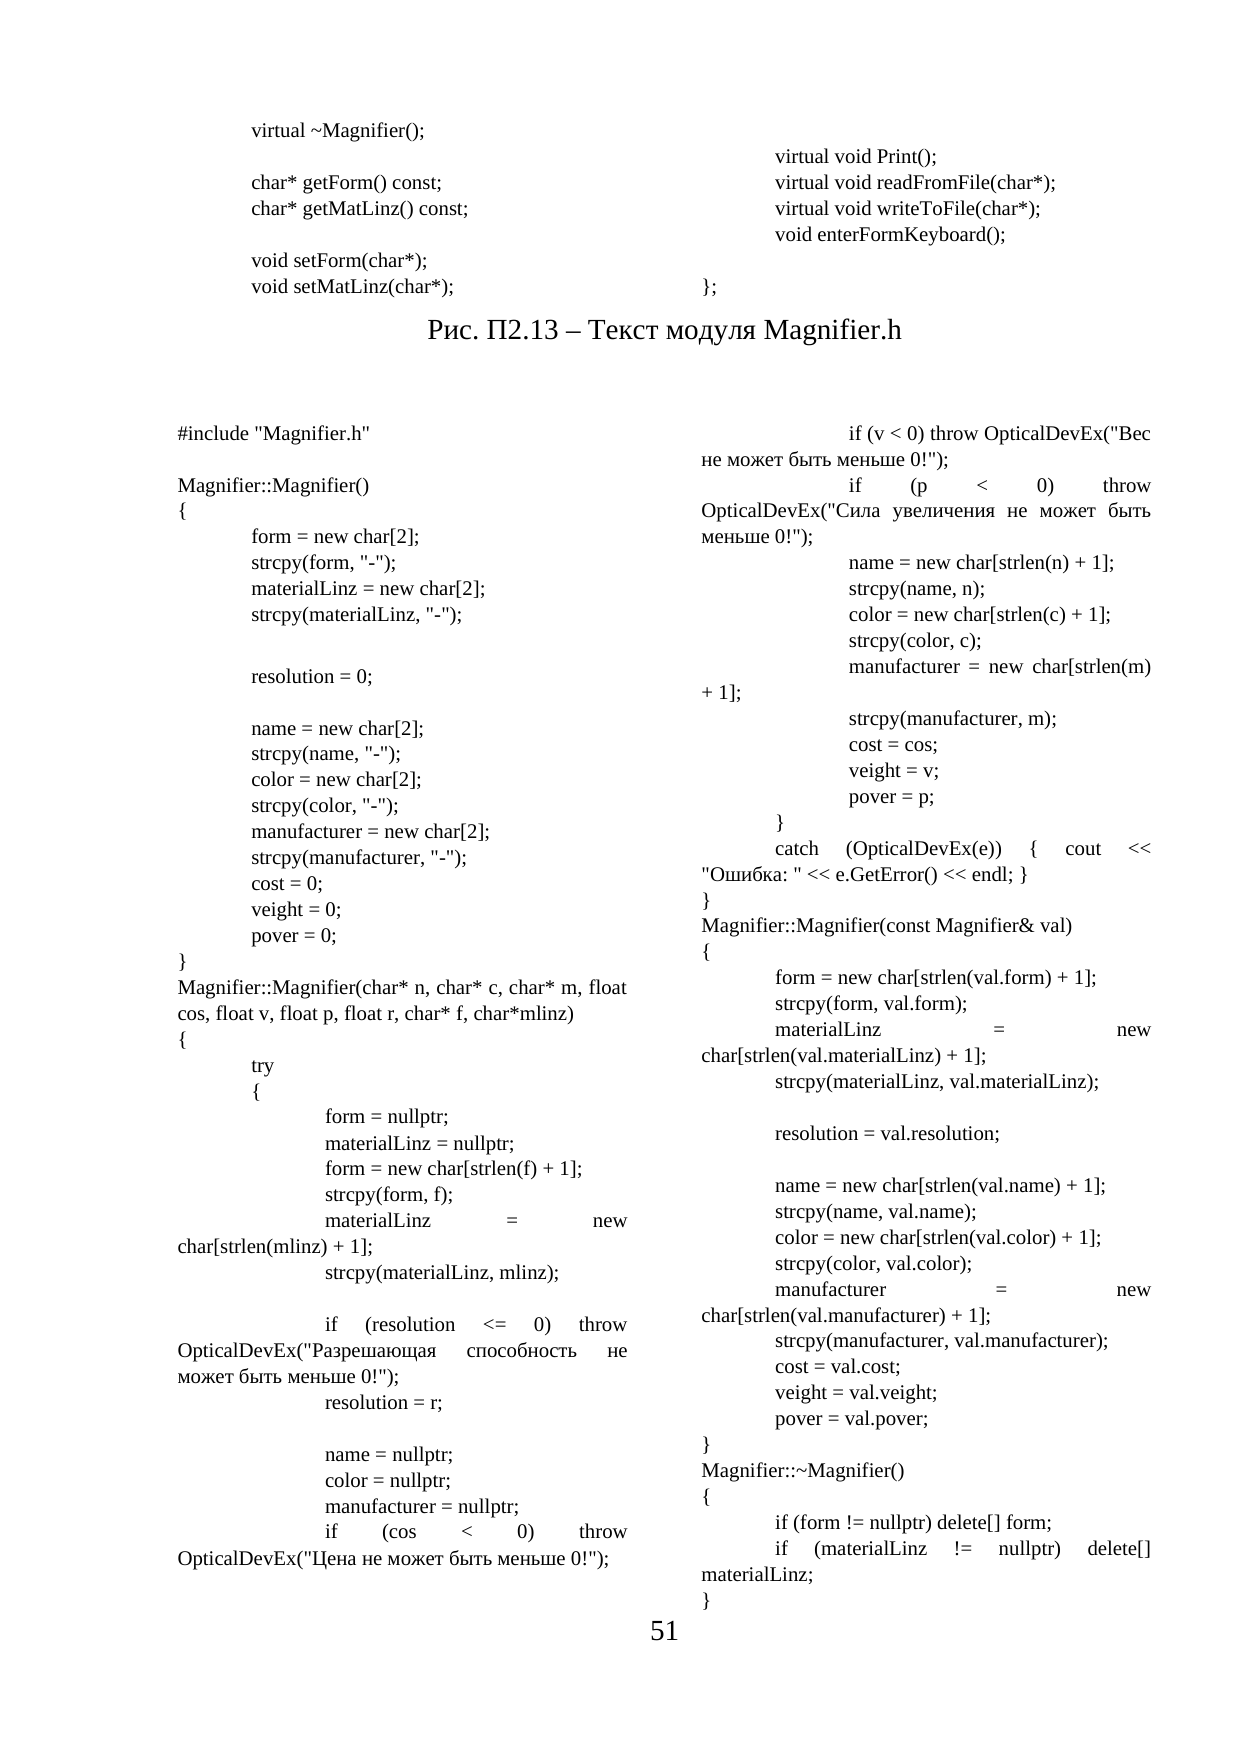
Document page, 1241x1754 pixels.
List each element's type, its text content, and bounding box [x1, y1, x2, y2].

text manufacturer = new char[strlen(m) + 1]; [701, 654, 1152, 704]
text strcpy(manufacturer, val.manufacturer); [701, 1328, 1152, 1352]
text color = new char[strlen(c) + 1]; [701, 602, 1152, 626]
text name = new char[strlen(val.name) + 1]; [701, 1173, 1152, 1197]
text strcpy(color, c); [701, 628, 1152, 652]
text virtual void writeToFile(char*); [701, 196, 1152, 220]
text }; [701, 274, 1152, 298]
text resolution = r; [177, 1390, 627, 1414]
text { [701, 939, 1152, 963]
text veight = val.veight; [701, 1380, 1152, 1404]
text { [701, 1484, 1152, 1508]
text resolution = val.resolution; [701, 1121, 1152, 1145]
text void enterFormKeyboard(); [701, 222, 1152, 246]
text resolution = 0; [177, 663, 627, 688]
text color = new char[2]; [177, 767, 627, 791]
text { [177, 1078, 627, 1103]
text virtual void readFromFile(char*); [701, 170, 1152, 194]
text } [701, 887, 1152, 912]
text cost = cos; [701, 732, 1152, 756]
text } [701, 1432, 1152, 1456]
text char* getMatLinz() const; [177, 196, 627, 220]
text } [177, 949, 627, 973]
text form = new char[strlen(val.form) + 1]; [701, 965, 1152, 989]
text if (v < 0) throw OpticalDevEx("Вес не может быть меньше 0!"); [701, 421, 1152, 471]
text strcpy(materialLinz, mlinz); [177, 1260, 627, 1284]
text { [177, 1027, 627, 1051]
text cost = val.cost; [701, 1354, 1152, 1378]
text materialLinz = new char[strlen(val.materialLinz) + 1]; [701, 1017, 1152, 1067]
text color = nullptr; [177, 1468, 627, 1492]
text form = nullptr; [177, 1104, 627, 1128]
text strcpy(form, val.form); [701, 991, 1152, 1015]
text strcpy(materialLinz, val.materialLinz); [701, 1069, 1152, 1093]
text strcpy(manufacturer, "-"); [177, 845, 627, 869]
text #include "Magnifier.h" [177, 421, 627, 445]
text void setForm(char*); [177, 248, 627, 272]
text Magnifier::Magnifier() [177, 472, 627, 497]
text Magnifier::Magnifier(const Magnifier& val) [701, 913, 1152, 937]
text pover = p; [701, 784, 1152, 808]
text { [177, 498, 627, 522]
text form = new char[strlen(f) + 1]; [177, 1156, 627, 1180]
text strcpy(manufacturer, m); [701, 706, 1152, 730]
text materialLinz = new char[strlen(mlinz) + 1]; [177, 1208, 627, 1258]
text if (form != nullptr) delete[] form; [701, 1510, 1152, 1534]
text Magnifier::Magnifier(char* n, char* c, char* m, float cos, float v, float p, float r, char* f, char*mlinz) [177, 975, 627, 1025]
text strcpy(name, val.name); [701, 1199, 1152, 1223]
text Рис. П2.13 – Текст модуля Magnifier.h [177, 312, 1152, 346]
text } [701, 1588, 1152, 1612]
text virtual ~Magnifier(); [177, 118, 627, 142]
text strcpy(color, "-"); [177, 793, 627, 817]
text strcpy(color, val.color); [701, 1251, 1152, 1275]
text name = new char[2]; [177, 715, 627, 739]
text } [701, 810, 1152, 834]
text name = nullptr; [177, 1442, 627, 1466]
text if (cos < 0) throw OpticalDevEx("Цена не может быть меньше 0!"); [177, 1519, 627, 1569]
text name = new char[strlen(n) + 1]; [701, 550, 1152, 574]
text strcpy(materialLinz, "-"); [177, 602, 627, 626]
text try [177, 1053, 627, 1077]
text pover = 0; [177, 923, 627, 947]
text if (resolution <= 0) throw OpticalDevEx("Разрешающая способность не может быть меньше 0!"); [177, 1312, 627, 1388]
text manufacturer = nullptr; [177, 1493, 627, 1518]
text manufacturer = new char[strlen(val.manufacturer) + 1]; [701, 1277, 1152, 1327]
text strcpy(form, f); [177, 1182, 627, 1206]
text virtual void Print(); [701, 144, 1152, 168]
text strcpy(name, "-"); [177, 741, 627, 765]
text pover = val.pover; [701, 1406, 1152, 1430]
text materialLinz = nullptr; [177, 1130, 627, 1154]
text if (p < 0) throw OpticalDevEx("Сила увеличения не может быть меньше 0!"); [701, 472, 1152, 548]
text form = new char[2]; [177, 524, 627, 548]
text char* getForm() const; [177, 170, 627, 194]
text color = new char[strlen(val.color) + 1]; [701, 1225, 1152, 1249]
text strcpy(form, "-"); [177, 550, 627, 574]
text Magnifier::~Magnifier() [701, 1458, 1152, 1482]
text void setMatLinz(char*); [177, 274, 627, 298]
text strcpy(name, n); [701, 576, 1152, 600]
text manufacturer = new char[2]; [177, 819, 627, 843]
text cost = 0; [177, 871, 627, 895]
text materialLinz = new char[2]; [177, 576, 627, 600]
text veight = v; [701, 758, 1152, 782]
text catch (OpticalDevEx(e)) { cout << "Ошибка: " << e.GetError() << endl; } [701, 836, 1152, 886]
text veight = 0; [177, 897, 627, 921]
text if (materialLinz != nullptr) delete[] materialLinz; [701, 1536, 1152, 1586]
